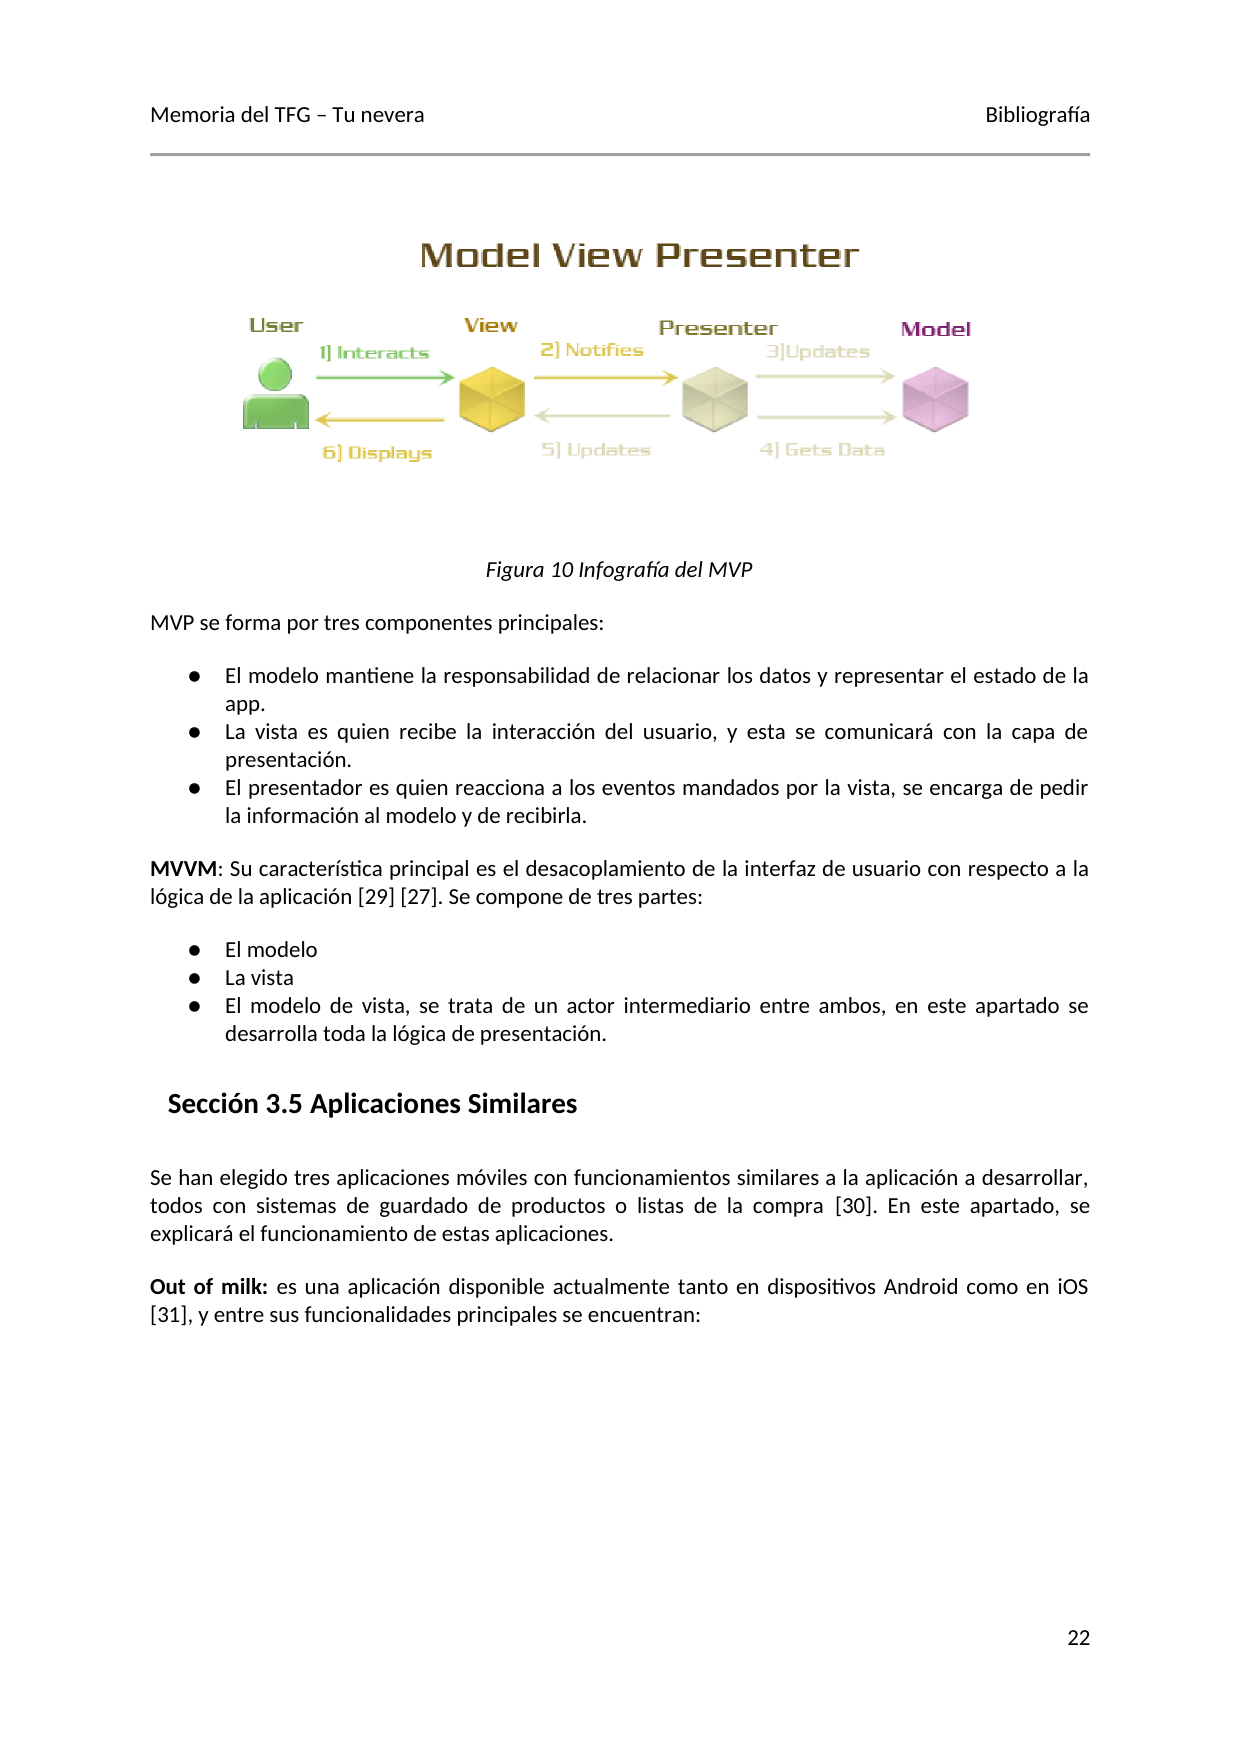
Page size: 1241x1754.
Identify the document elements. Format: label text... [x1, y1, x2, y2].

list El modelo mantiene la responsabilidad de relacionar los datos y representar el estado de la app. [187, 661, 1090, 717]
list La vista es quien recibe la interacción del usuario, y esta se comunicará con la capa de presentación. [187, 717, 1090, 773]
text Out of milk: es una aplicación disponible actualmente tanto en dispositivos Android como en iOS , y entre sus funcionalidades principales se encuentran: [150, 1272, 1090, 1328]
text MVP se forma por tres componentes principales: [150, 608, 1090, 636]
text MVVM: Su característica principal es el desacoplamiento de la interfaz de usuario con respecto a la lógica de la aplicación . Se compone de tres partes: [150, 854, 1090, 910]
list La vista [187, 963, 1090, 991]
list El presentador es quien reacciona a los eventos mandados por la vista, se encarga de pedir la información al modelo y de recibirla. [187, 773, 1090, 829]
picture [224, 206, 1016, 531]
subtitle Aplicaciones Similares [168, 1085, 1090, 1121]
text Se han elegido tres aplicaciones móviles con funcionamientos similares a la aplicación a desarrollar, todos con sistemas de guardado de productos o listas de la compra . En este apartado, se explicará el funcionamiento de estas aplicaciones. [150, 1163, 1090, 1247]
text Figura 10 Infografía del MVP [150, 555, 1090, 583]
list El modelo de vista, se trata de un actor intermediario entre ambos, en este apartado se desarrolla toda la lógica de presentación. [187, 991, 1090, 1047]
list El modelo [187, 935, 1090, 963]
